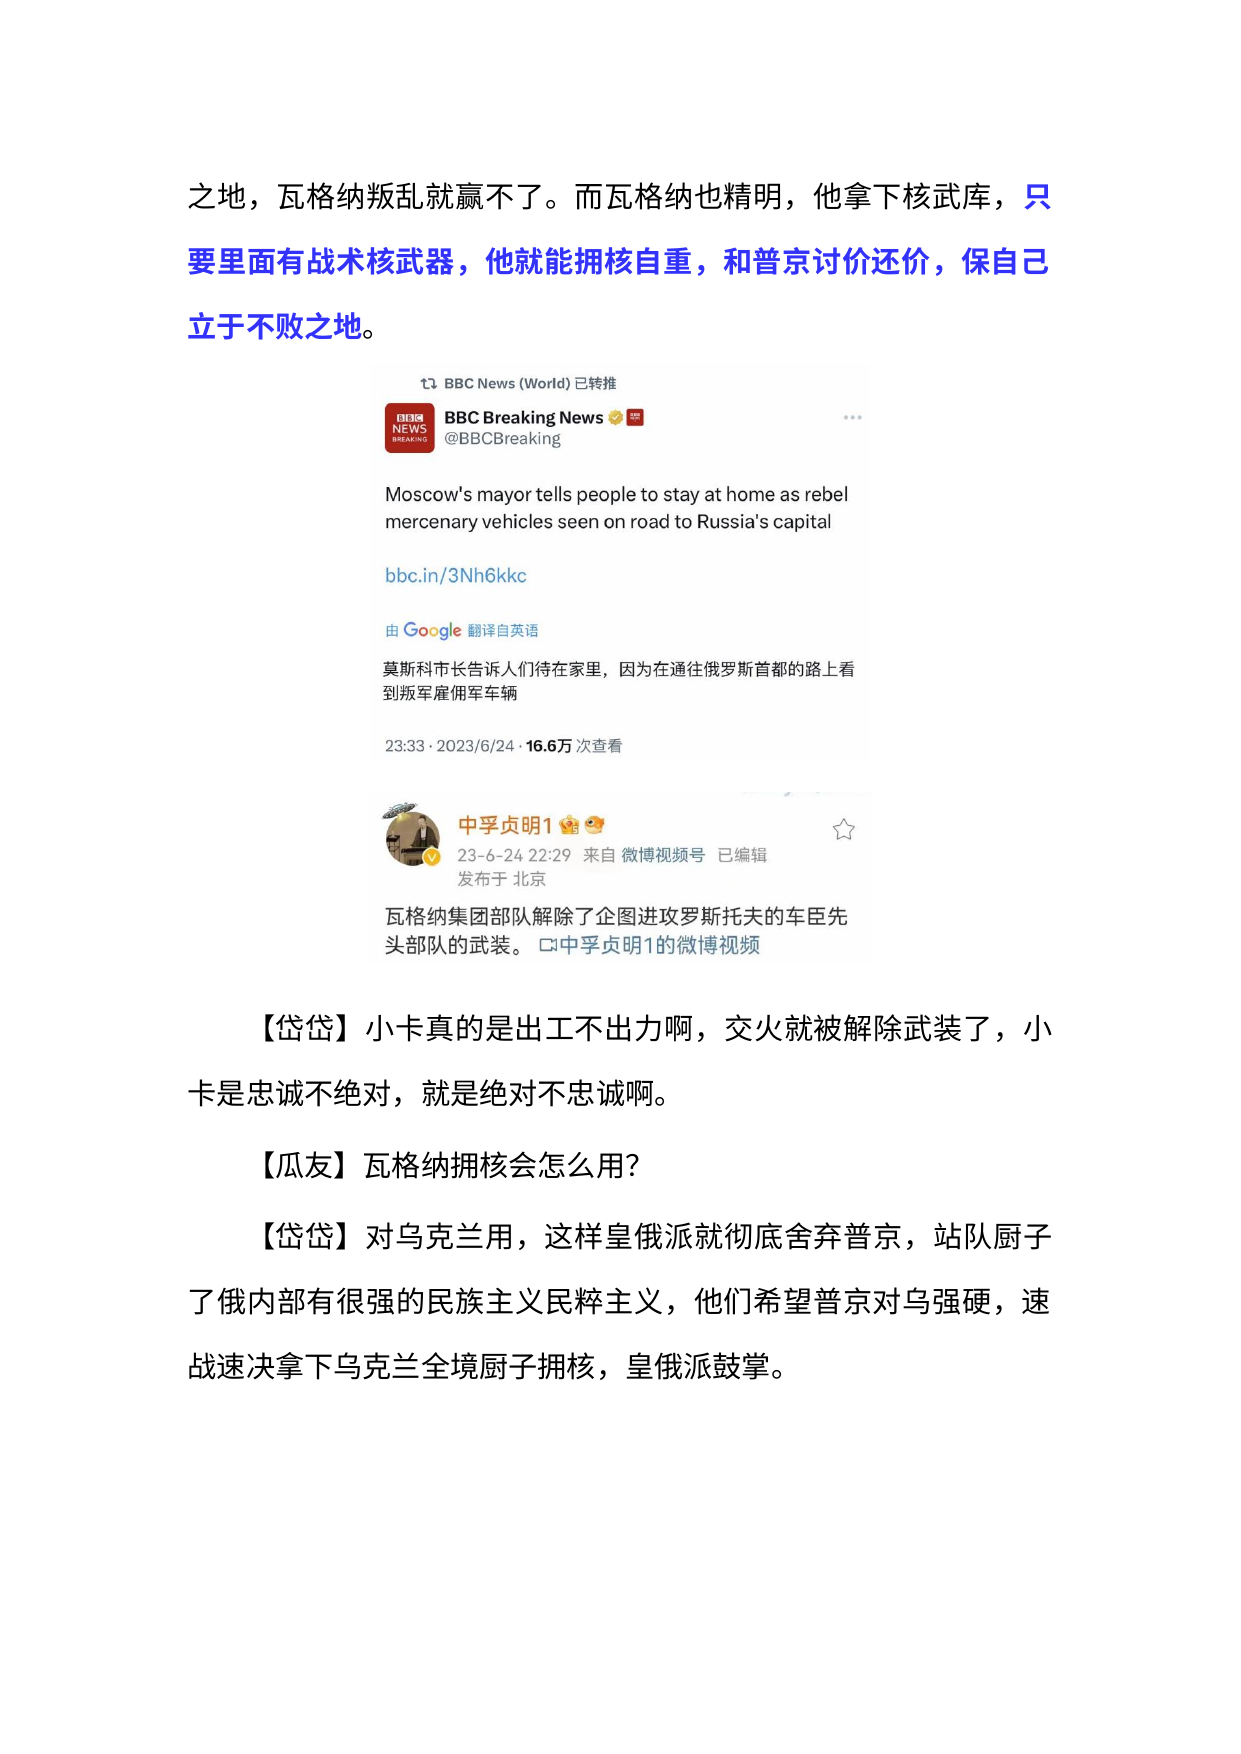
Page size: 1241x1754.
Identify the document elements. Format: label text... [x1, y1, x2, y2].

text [187, 162, 1053, 357]
text 【瓜友】瓦格纳拥核会怎么用？ [187, 1131, 1053, 1196]
text 【岱岱】对乌克兰用，这样皇俄派就彻底舍弃普京，站队厨子了俄内部有很强的民族主义民粹主义，他们希望普京对乌强硬，速战速决拿下乌克兰全境厨子拥核，皇俄派鼓掌。 [187, 1202, 1053, 1397]
picture [369, 363, 871, 760]
text 【岱岱】小卡真的是出工不出力啊，交火就被解除武装了，小卡是忠诚不绝对，就是绝对不忠诚啊。 [187, 994, 1053, 1124]
picture [367, 792, 873, 962]
